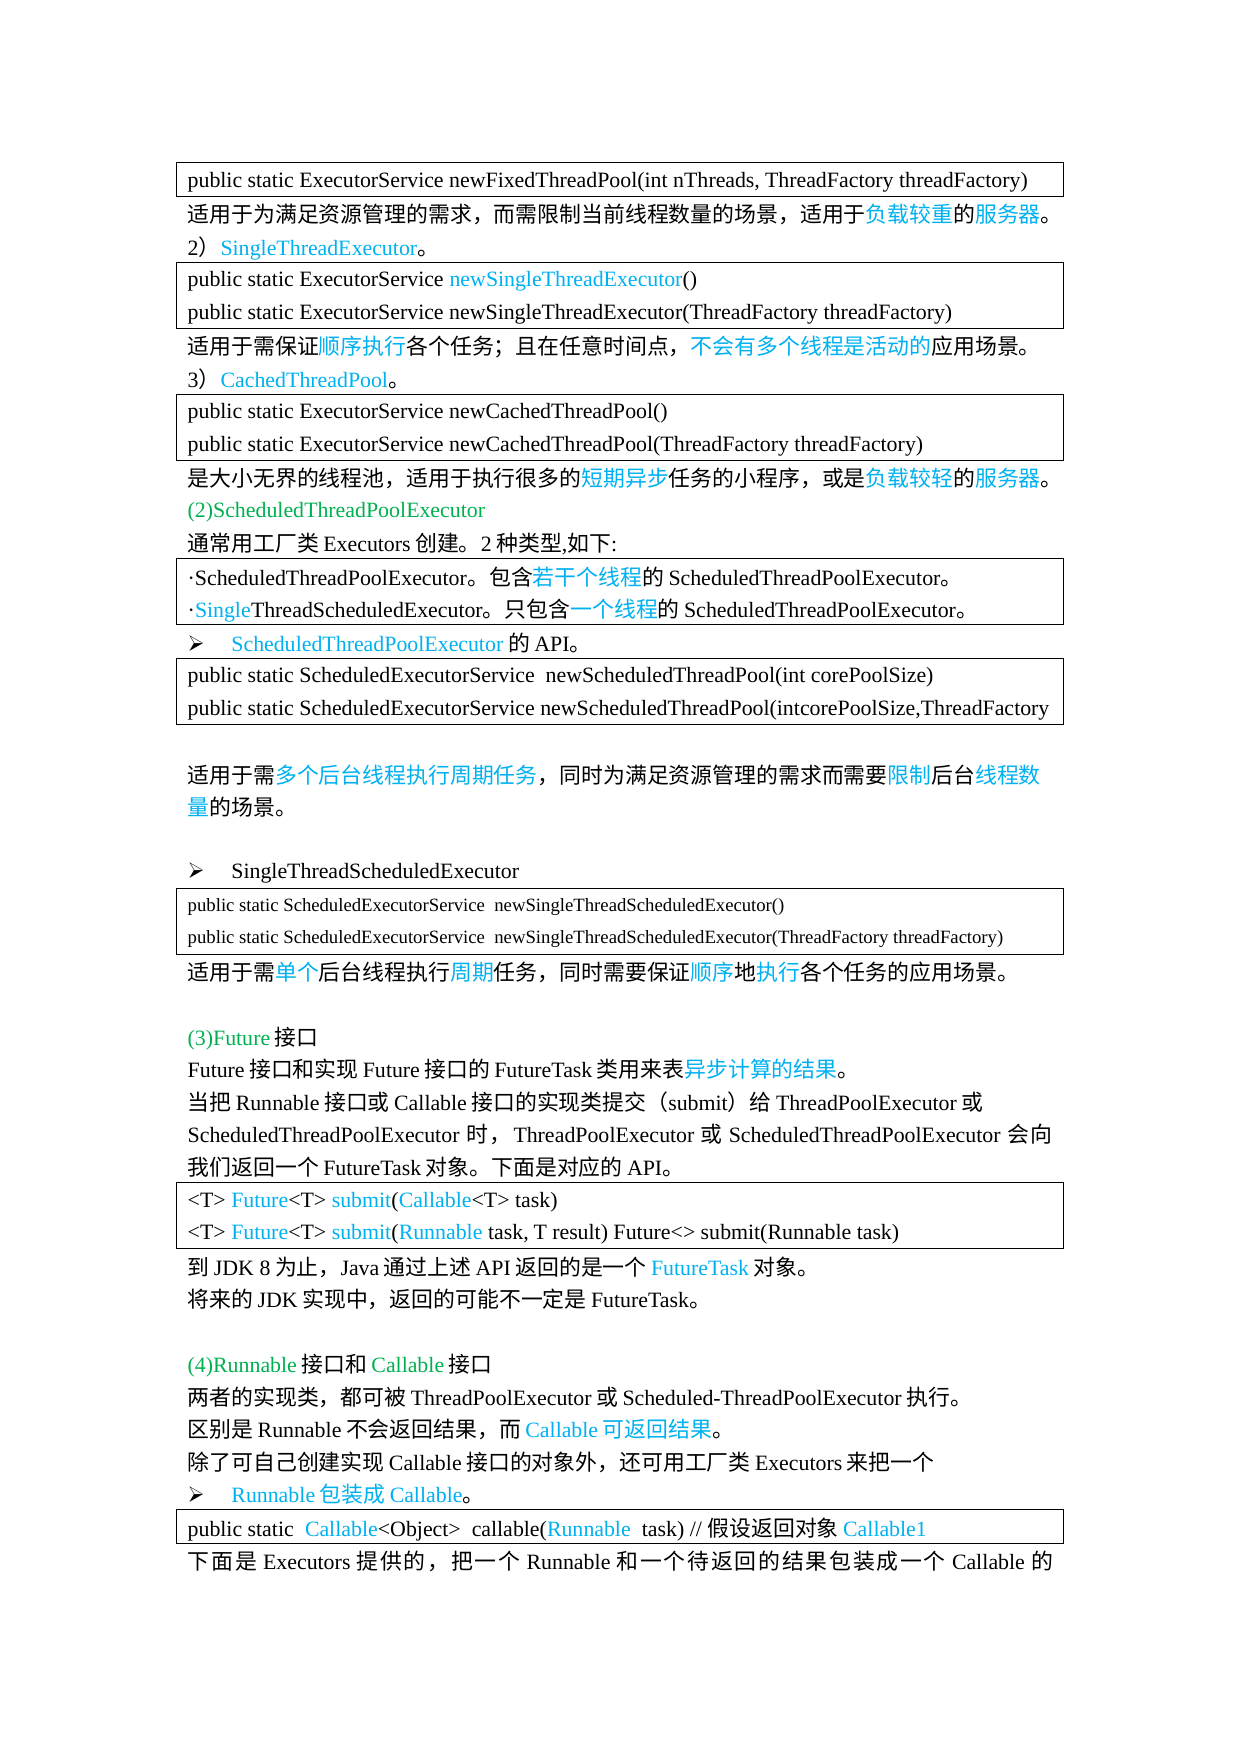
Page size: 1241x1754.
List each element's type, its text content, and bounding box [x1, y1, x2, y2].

text 将来的JDK实现中，返回的可能不一定是FutureTask。 [187, 1282, 1053, 1314]
list SingleThreadScheduledExecutor [187, 855, 1053, 887]
text 适用于为满足资源管理的需求，而需限制当前线程数量的场景，适用于负载较重的服务器。 [187, 197, 1053, 229]
text 两者的实现类，都可被ThreadPoolExecutor或Scheduled-ThreadPoolExecutor执行。 [187, 1379, 1053, 1412]
text 除了可自己创建实现Callable接口的对象外，还可用工厂类Executors来把一个 [187, 1444, 1053, 1477]
text (2)ScheduledThreadPoolExecutor [187, 493, 1053, 526]
table_header <T> Future<T> submit(Callable<T> task) <T> Future<T> submit(Runnable task, T result) Future<> submit(Runnable task) [177, 1183, 1063, 1248]
table_header public static Callable<Object> callable(Runnable task) // 假设返回对象Callable1 [177, 1510, 1063, 1543]
text 到JDK 8为止，Java通过上述API返回的是一个FutureTask对象。 [187, 1249, 1053, 1282]
text 区别是Runnable不会返回结果，而Callable可返回结果。 [187, 1412, 1053, 1444]
text (4)Runnable接口和Callable接口 [187, 1347, 1053, 1379]
text 适用于需单个后台线程执行周期任务，同时需要保证顺序地执行各个任务的应用场景。 [187, 955, 1053, 987]
text 当把Runnable接口或Callable接口的实现类提交（submit）给ThreadPoolExecutor或 [187, 1084, 1053, 1117]
text Future接口和实现Future接口的FutureTask类用来表异步计算的结果。 [187, 1052, 1053, 1084]
list ScheduledThreadPoolExecutor的API。 [187, 625, 1053, 658]
text 适用于需多个后台线程执行周期任务，同时为满足资源管理的需求而需要限制后台线程数量的场景。 [187, 757, 1053, 822]
table_header public static ExecutorService newSingleThreadExecutor() public static ExecutorService newSingleThreadExecutor(ThreadFactory threadFactory) [177, 263, 1063, 328]
text (3)Future接口 [187, 1019, 1053, 1052]
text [187, 1544, 1053, 1576]
text 适用于需保证顺序执行各个任务；且在任意时间点，不会有多个线程是活动的应用场景。 [187, 329, 1053, 361]
text 2）SingleThreadExecutor。 [187, 229, 1053, 262]
table_header ·ScheduledThreadPoolExecutor。包含若干个线程的ScheduledThreadPoolExecutor。 ·SingleThreadScheduledExecutor。只包含一个线程的ScheduledThreadPoolExecutor。 [177, 559, 1063, 624]
text ScheduledThreadPoolExecutor时，ThreadPoolExecutor或ScheduledThreadPoolExecutor会向我们返回一个FutureTask对象。下面是对应的API。 [187, 1117, 1053, 1182]
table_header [177, 163, 1063, 196]
list Runnable包装成Callable。 [187, 1477, 1053, 1509]
table_header public static ExecutorService newCachedThreadPool() public static ExecutorService newCachedThreadPool(ThreadFactory threadFactory) [177, 395, 1063, 460]
text 3）CachedThreadPool。 [187, 361, 1053, 394]
text 通常用工厂类Executors创建。2种类型,如下: [187, 526, 1053, 558]
table_header public static ScheduledExecutorService newScheduledThreadPool(int corePoolSize) public static ScheduledExecutorService newScheduledThreadPool(intcorePoolSize,ThreadFactory [177, 659, 1063, 724]
text 是大小无界的线程池，适用于执行很多的短期异步任务的小程序，或是负载较轻的服务器。 [187, 461, 1053, 493]
table_header public static ScheduledExecutorService newSingleThreadScheduledExecutor() public static ScheduledExecutorService newSingleThreadScheduledExecutor(ThreadFactory threadFactory) [177, 889, 1063, 953]
